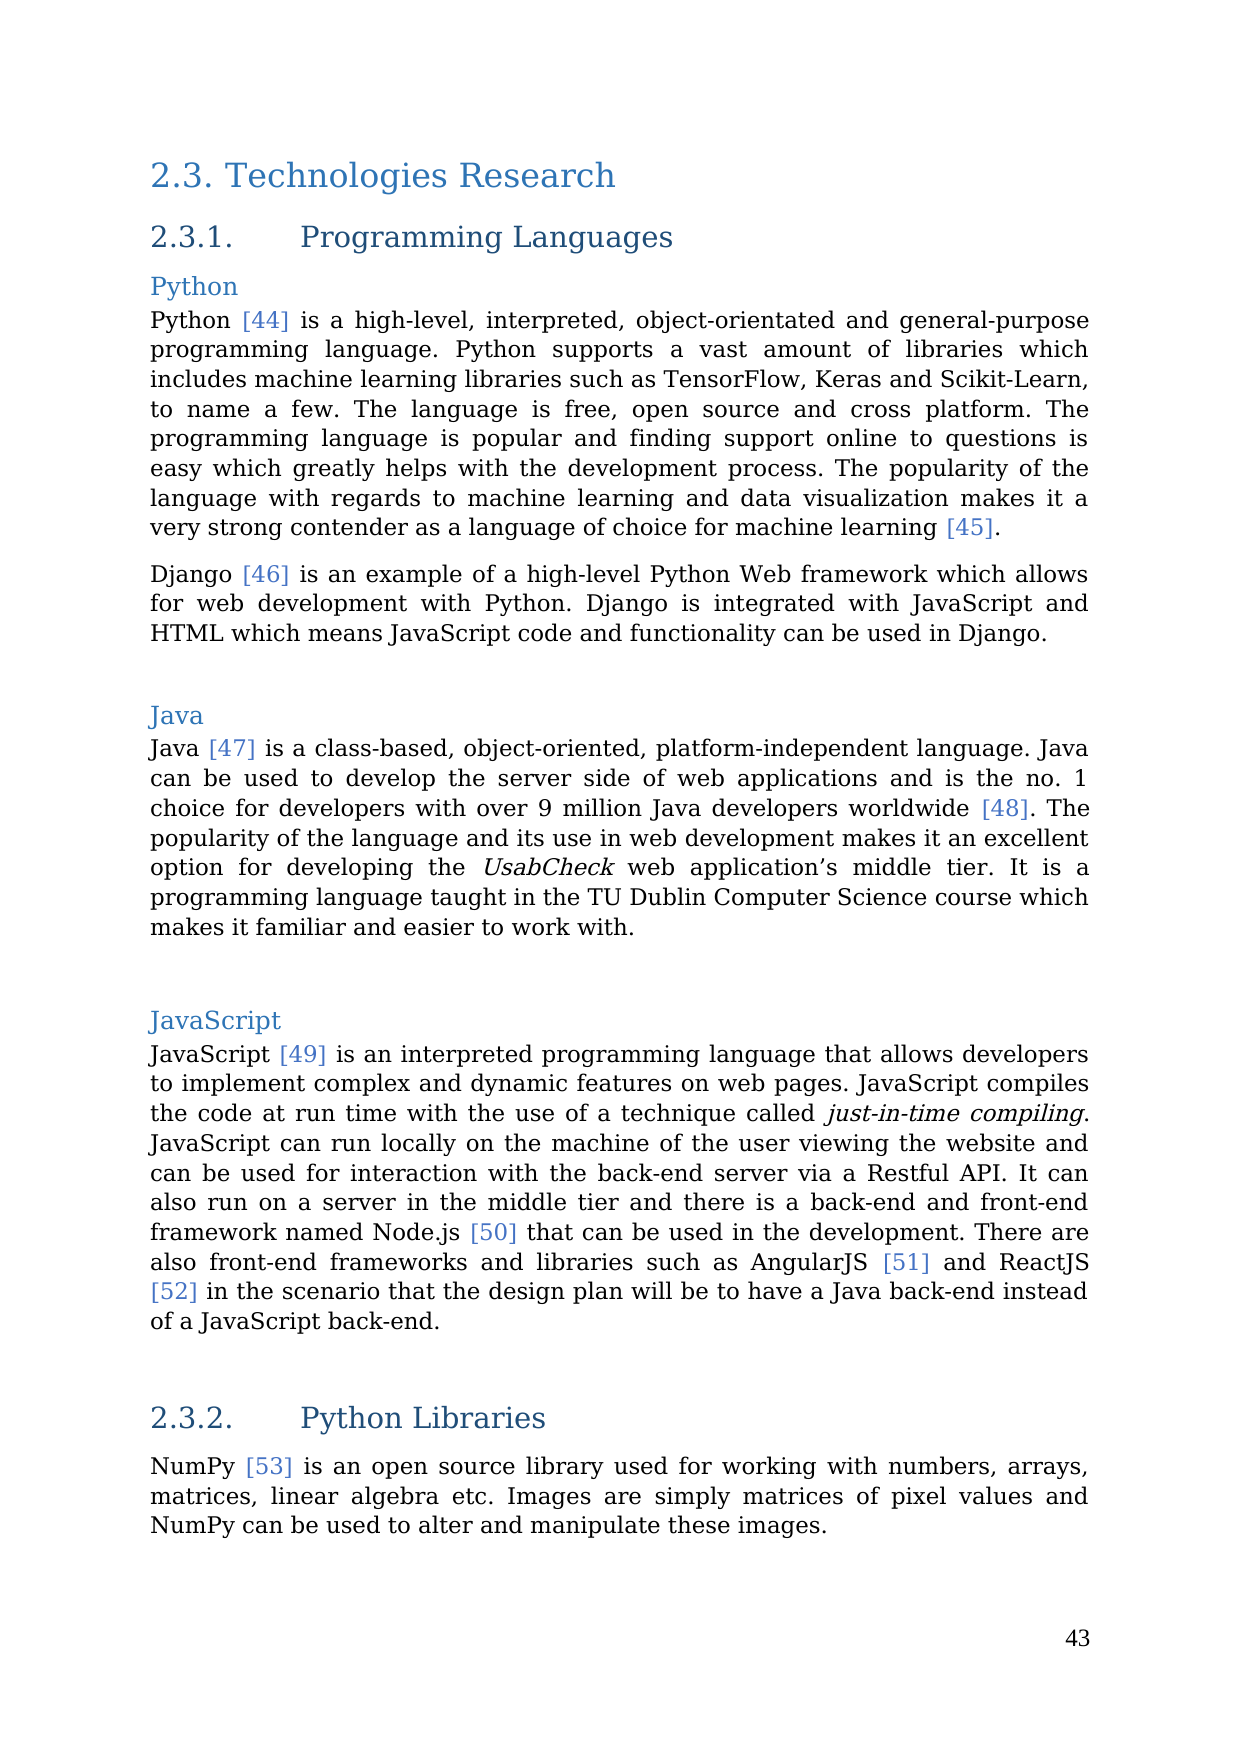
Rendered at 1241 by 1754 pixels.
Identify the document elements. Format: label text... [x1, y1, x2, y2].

text Python [44] is a high-level, interpreted, object-orientated and general-purpose programming language. Python supports a vast amount of libraries which includes machine learning libraries such as TensorFlow, Keras and Scikit-Learn, to name a few. The language is free, open source and cross platform. The programming language is popular and finding support online to questions is easy which greatly helps with the development process. The popularity of the language with regards to machine learning and data visualization makes it a very strong contender as a language of choice for machine learning [45]. [150, 305, 1090, 541]
text Django [46] is an example of a high-level Python Web framework which allows for web development with Python. Django is integrated with JavaScript and HTML which means JavaScript code and functionality can be used in Django. [150, 559, 1090, 646]
text NumPy [53] is an open source library used for working with numbers, arrays, matrices, linear algebra etc. Images are simply matrices of pixel values and NumPy can be used to alter and manipulate these images. [150, 1452, 1090, 1539]
subtitle Java [150, 700, 1090, 730]
subtitle Technologies Research [150, 154, 1090, 194]
subtitle Python [150, 271, 1090, 301]
subtitle JavaScript [150, 1005, 1090, 1035]
subtitle Python Libraries [150, 1399, 1090, 1434]
text JavaScript [49] is an interpreted programming language that allows developers to implement complex and dynamic features on web pages. JavaScript compiles the code at run time with the use of a technique called just-in-time compiling. JavaScript can run locally on the machine of the user viewing the website and can be used for interaction with the back-end server via a Restful API. It can also run on a server in the middle tier and there is a back-end and front-end framework named Node.js [50] that can be used in the development. There are also front-end frameworks and libraries such as AngularJS [51] and ReactJS [52] in the scenario that the design plan will be to have a Java back-end instead of a JavaScript back-end. [150, 1039, 1090, 1334]
text Java [47] is a class-based, object-oriented, platform-independent language. Java can be used to develop the server side of web applications and is the no. 1 choice for developers with over 9 million Java developers worldwide [48]. The popularity of the language and its use in web development makes it an excellent option for developing the UsabCheck web application’s middle tier. It is a programming language taught in the TU Dublin Computer Science course which makes it familiar and easier to work with. [150, 734, 1090, 940]
subtitle Programming Languages [150, 218, 1090, 253]
